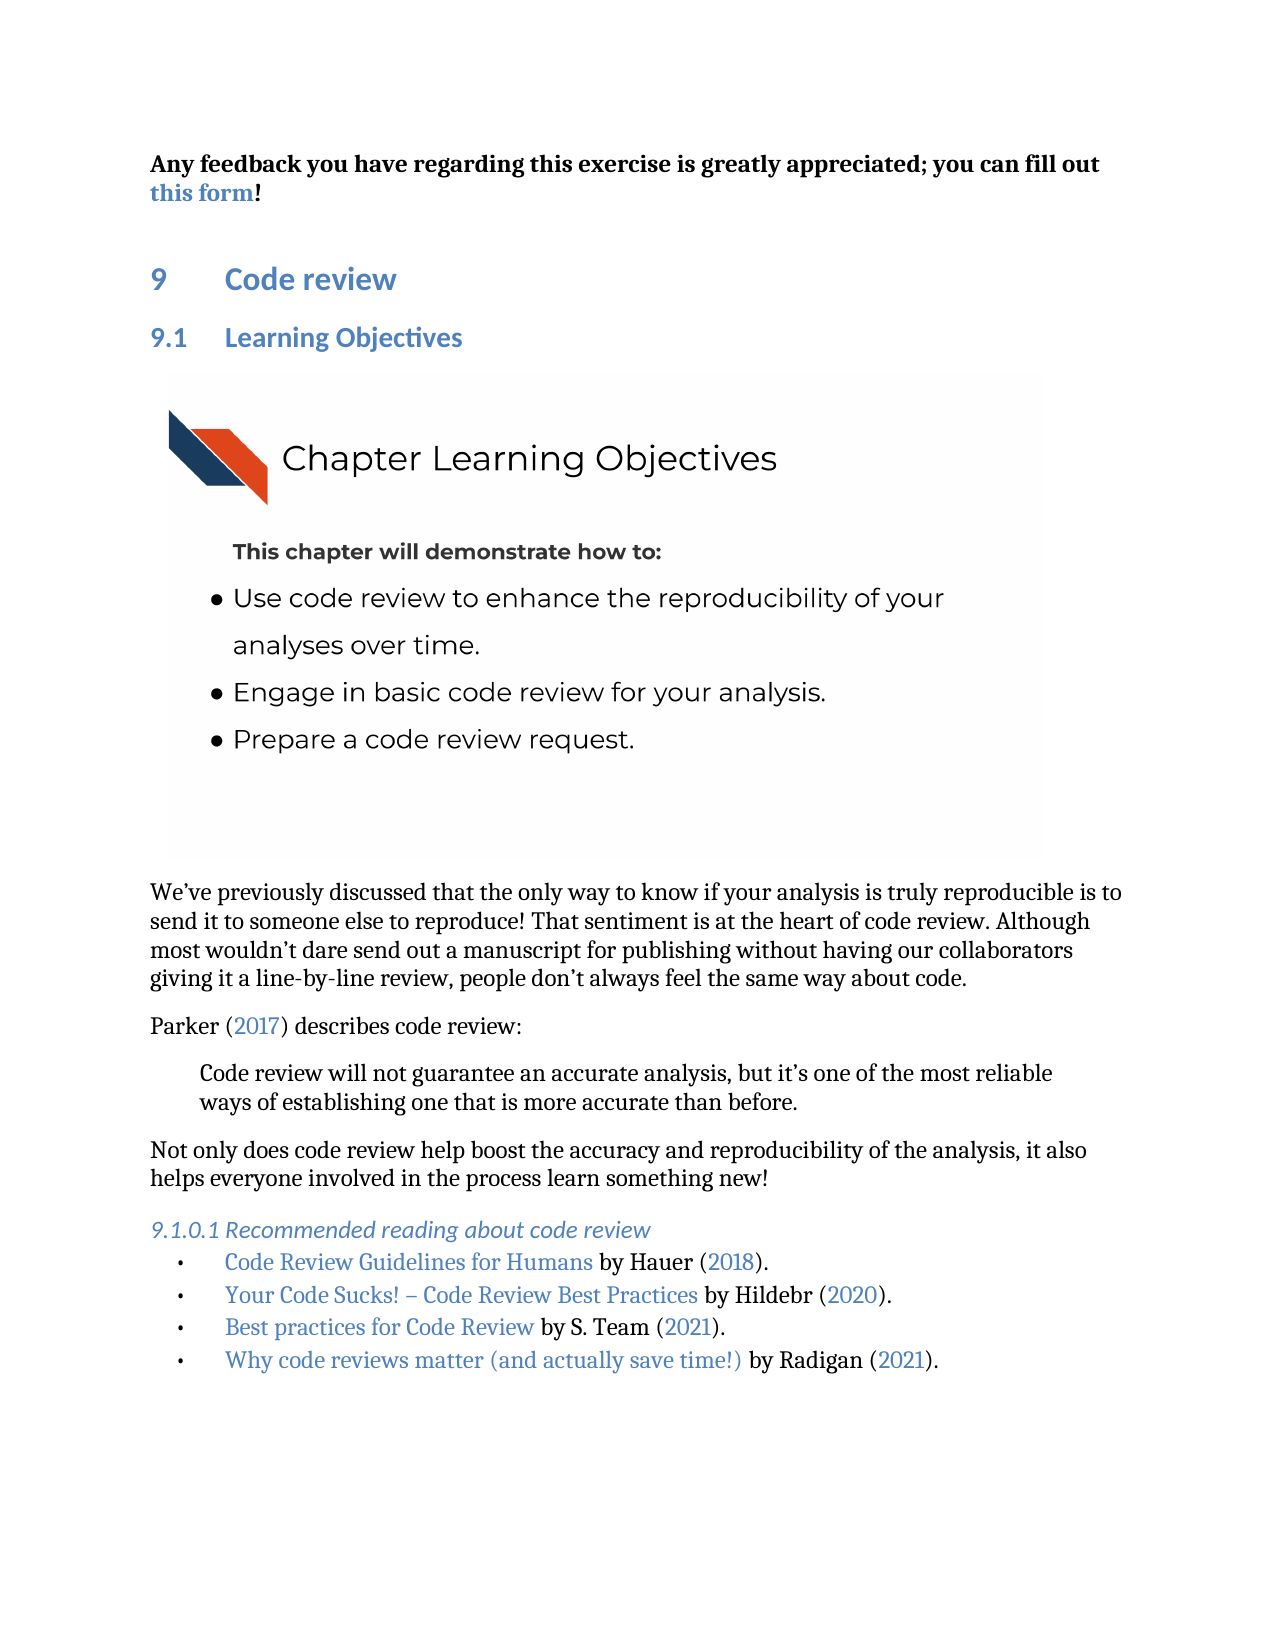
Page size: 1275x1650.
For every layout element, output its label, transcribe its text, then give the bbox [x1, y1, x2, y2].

list Code Review Guidelines for Humans by Hauer (2018). [175, 1248, 1125, 1277]
list Best practices for Code Review by S. Team (2021). [175, 1313, 1125, 1342]
text Any feedback you have regarding this exercise is greatly appreciated; you can fill out this form! [150, 150, 1125, 207]
text Parker (2017) describes code review: [150, 1012, 1125, 1041]
list Your Code Sucks! – Code Review Best Practices by Hildebr (2020). [175, 1281, 1125, 1309]
subtitle 9.1.0.1 Recommended reading about code review [150, 1214, 1125, 1244]
picture [168, 373, 1044, 860]
text Code review will not guarantee an accurate analysis, but it’s one of the most reliable ways of establishing one that is more accurate than before. [200, 1059, 1075, 1117]
list Why code reviews matter (and actually save time!) by Radigan (2021). [175, 1346, 1125, 1374]
subtitle 9.1 Learning Objectives [150, 319, 1125, 355]
text We’ve previously discussed that the only way to know if your analysis is truly reproducible is to send it to someone else to reproduce! That sentiment is at the heart of code review. Although most wouldn’t dare send out a manuscript for publishing without having our collaborators giving it a line-by-line review, people don’t always feel the same way about code. [150, 878, 1125, 993]
subtitle 9 Code review [150, 257, 1125, 298]
text Not only does code review help boost the accuracy and reproducibility of the analysis, it also helps everyone involved in the process learn something new! [150, 1136, 1125, 1193]
